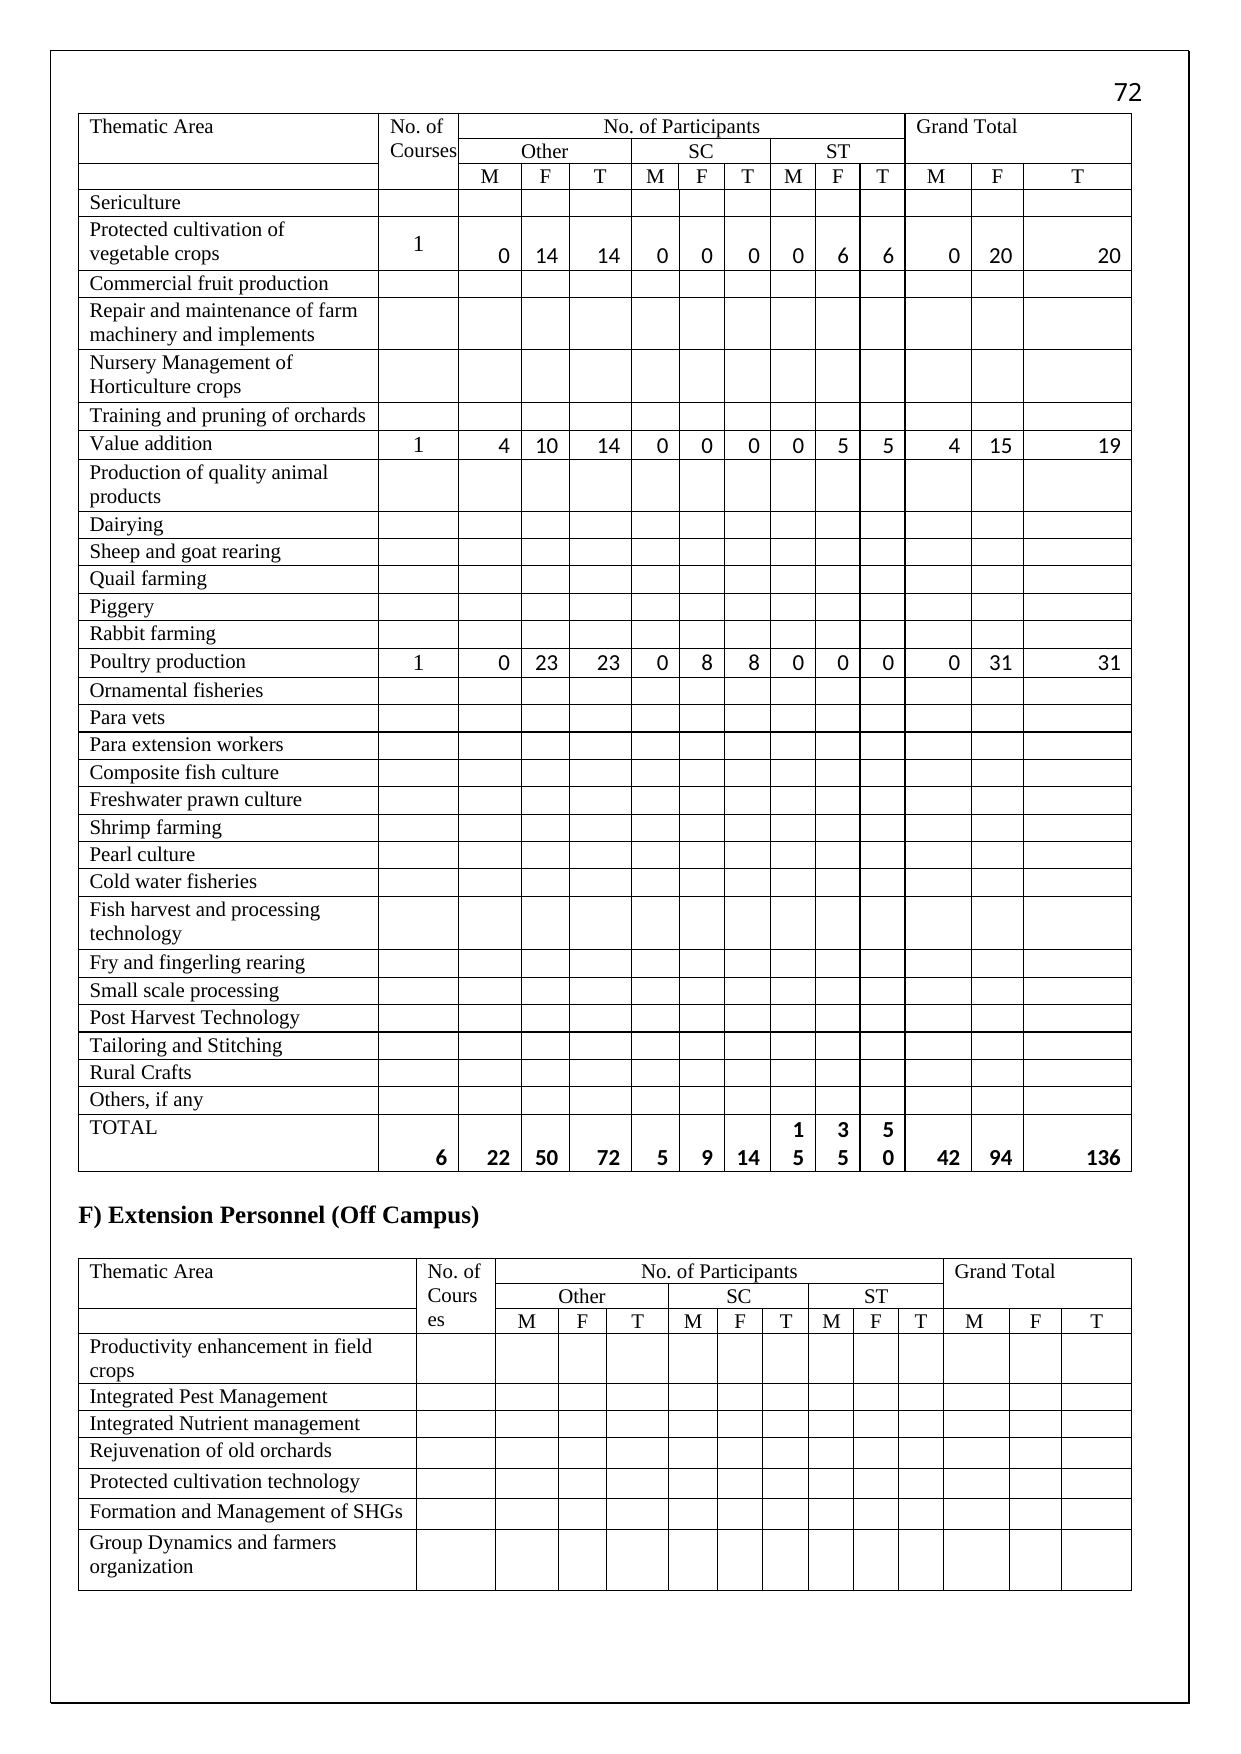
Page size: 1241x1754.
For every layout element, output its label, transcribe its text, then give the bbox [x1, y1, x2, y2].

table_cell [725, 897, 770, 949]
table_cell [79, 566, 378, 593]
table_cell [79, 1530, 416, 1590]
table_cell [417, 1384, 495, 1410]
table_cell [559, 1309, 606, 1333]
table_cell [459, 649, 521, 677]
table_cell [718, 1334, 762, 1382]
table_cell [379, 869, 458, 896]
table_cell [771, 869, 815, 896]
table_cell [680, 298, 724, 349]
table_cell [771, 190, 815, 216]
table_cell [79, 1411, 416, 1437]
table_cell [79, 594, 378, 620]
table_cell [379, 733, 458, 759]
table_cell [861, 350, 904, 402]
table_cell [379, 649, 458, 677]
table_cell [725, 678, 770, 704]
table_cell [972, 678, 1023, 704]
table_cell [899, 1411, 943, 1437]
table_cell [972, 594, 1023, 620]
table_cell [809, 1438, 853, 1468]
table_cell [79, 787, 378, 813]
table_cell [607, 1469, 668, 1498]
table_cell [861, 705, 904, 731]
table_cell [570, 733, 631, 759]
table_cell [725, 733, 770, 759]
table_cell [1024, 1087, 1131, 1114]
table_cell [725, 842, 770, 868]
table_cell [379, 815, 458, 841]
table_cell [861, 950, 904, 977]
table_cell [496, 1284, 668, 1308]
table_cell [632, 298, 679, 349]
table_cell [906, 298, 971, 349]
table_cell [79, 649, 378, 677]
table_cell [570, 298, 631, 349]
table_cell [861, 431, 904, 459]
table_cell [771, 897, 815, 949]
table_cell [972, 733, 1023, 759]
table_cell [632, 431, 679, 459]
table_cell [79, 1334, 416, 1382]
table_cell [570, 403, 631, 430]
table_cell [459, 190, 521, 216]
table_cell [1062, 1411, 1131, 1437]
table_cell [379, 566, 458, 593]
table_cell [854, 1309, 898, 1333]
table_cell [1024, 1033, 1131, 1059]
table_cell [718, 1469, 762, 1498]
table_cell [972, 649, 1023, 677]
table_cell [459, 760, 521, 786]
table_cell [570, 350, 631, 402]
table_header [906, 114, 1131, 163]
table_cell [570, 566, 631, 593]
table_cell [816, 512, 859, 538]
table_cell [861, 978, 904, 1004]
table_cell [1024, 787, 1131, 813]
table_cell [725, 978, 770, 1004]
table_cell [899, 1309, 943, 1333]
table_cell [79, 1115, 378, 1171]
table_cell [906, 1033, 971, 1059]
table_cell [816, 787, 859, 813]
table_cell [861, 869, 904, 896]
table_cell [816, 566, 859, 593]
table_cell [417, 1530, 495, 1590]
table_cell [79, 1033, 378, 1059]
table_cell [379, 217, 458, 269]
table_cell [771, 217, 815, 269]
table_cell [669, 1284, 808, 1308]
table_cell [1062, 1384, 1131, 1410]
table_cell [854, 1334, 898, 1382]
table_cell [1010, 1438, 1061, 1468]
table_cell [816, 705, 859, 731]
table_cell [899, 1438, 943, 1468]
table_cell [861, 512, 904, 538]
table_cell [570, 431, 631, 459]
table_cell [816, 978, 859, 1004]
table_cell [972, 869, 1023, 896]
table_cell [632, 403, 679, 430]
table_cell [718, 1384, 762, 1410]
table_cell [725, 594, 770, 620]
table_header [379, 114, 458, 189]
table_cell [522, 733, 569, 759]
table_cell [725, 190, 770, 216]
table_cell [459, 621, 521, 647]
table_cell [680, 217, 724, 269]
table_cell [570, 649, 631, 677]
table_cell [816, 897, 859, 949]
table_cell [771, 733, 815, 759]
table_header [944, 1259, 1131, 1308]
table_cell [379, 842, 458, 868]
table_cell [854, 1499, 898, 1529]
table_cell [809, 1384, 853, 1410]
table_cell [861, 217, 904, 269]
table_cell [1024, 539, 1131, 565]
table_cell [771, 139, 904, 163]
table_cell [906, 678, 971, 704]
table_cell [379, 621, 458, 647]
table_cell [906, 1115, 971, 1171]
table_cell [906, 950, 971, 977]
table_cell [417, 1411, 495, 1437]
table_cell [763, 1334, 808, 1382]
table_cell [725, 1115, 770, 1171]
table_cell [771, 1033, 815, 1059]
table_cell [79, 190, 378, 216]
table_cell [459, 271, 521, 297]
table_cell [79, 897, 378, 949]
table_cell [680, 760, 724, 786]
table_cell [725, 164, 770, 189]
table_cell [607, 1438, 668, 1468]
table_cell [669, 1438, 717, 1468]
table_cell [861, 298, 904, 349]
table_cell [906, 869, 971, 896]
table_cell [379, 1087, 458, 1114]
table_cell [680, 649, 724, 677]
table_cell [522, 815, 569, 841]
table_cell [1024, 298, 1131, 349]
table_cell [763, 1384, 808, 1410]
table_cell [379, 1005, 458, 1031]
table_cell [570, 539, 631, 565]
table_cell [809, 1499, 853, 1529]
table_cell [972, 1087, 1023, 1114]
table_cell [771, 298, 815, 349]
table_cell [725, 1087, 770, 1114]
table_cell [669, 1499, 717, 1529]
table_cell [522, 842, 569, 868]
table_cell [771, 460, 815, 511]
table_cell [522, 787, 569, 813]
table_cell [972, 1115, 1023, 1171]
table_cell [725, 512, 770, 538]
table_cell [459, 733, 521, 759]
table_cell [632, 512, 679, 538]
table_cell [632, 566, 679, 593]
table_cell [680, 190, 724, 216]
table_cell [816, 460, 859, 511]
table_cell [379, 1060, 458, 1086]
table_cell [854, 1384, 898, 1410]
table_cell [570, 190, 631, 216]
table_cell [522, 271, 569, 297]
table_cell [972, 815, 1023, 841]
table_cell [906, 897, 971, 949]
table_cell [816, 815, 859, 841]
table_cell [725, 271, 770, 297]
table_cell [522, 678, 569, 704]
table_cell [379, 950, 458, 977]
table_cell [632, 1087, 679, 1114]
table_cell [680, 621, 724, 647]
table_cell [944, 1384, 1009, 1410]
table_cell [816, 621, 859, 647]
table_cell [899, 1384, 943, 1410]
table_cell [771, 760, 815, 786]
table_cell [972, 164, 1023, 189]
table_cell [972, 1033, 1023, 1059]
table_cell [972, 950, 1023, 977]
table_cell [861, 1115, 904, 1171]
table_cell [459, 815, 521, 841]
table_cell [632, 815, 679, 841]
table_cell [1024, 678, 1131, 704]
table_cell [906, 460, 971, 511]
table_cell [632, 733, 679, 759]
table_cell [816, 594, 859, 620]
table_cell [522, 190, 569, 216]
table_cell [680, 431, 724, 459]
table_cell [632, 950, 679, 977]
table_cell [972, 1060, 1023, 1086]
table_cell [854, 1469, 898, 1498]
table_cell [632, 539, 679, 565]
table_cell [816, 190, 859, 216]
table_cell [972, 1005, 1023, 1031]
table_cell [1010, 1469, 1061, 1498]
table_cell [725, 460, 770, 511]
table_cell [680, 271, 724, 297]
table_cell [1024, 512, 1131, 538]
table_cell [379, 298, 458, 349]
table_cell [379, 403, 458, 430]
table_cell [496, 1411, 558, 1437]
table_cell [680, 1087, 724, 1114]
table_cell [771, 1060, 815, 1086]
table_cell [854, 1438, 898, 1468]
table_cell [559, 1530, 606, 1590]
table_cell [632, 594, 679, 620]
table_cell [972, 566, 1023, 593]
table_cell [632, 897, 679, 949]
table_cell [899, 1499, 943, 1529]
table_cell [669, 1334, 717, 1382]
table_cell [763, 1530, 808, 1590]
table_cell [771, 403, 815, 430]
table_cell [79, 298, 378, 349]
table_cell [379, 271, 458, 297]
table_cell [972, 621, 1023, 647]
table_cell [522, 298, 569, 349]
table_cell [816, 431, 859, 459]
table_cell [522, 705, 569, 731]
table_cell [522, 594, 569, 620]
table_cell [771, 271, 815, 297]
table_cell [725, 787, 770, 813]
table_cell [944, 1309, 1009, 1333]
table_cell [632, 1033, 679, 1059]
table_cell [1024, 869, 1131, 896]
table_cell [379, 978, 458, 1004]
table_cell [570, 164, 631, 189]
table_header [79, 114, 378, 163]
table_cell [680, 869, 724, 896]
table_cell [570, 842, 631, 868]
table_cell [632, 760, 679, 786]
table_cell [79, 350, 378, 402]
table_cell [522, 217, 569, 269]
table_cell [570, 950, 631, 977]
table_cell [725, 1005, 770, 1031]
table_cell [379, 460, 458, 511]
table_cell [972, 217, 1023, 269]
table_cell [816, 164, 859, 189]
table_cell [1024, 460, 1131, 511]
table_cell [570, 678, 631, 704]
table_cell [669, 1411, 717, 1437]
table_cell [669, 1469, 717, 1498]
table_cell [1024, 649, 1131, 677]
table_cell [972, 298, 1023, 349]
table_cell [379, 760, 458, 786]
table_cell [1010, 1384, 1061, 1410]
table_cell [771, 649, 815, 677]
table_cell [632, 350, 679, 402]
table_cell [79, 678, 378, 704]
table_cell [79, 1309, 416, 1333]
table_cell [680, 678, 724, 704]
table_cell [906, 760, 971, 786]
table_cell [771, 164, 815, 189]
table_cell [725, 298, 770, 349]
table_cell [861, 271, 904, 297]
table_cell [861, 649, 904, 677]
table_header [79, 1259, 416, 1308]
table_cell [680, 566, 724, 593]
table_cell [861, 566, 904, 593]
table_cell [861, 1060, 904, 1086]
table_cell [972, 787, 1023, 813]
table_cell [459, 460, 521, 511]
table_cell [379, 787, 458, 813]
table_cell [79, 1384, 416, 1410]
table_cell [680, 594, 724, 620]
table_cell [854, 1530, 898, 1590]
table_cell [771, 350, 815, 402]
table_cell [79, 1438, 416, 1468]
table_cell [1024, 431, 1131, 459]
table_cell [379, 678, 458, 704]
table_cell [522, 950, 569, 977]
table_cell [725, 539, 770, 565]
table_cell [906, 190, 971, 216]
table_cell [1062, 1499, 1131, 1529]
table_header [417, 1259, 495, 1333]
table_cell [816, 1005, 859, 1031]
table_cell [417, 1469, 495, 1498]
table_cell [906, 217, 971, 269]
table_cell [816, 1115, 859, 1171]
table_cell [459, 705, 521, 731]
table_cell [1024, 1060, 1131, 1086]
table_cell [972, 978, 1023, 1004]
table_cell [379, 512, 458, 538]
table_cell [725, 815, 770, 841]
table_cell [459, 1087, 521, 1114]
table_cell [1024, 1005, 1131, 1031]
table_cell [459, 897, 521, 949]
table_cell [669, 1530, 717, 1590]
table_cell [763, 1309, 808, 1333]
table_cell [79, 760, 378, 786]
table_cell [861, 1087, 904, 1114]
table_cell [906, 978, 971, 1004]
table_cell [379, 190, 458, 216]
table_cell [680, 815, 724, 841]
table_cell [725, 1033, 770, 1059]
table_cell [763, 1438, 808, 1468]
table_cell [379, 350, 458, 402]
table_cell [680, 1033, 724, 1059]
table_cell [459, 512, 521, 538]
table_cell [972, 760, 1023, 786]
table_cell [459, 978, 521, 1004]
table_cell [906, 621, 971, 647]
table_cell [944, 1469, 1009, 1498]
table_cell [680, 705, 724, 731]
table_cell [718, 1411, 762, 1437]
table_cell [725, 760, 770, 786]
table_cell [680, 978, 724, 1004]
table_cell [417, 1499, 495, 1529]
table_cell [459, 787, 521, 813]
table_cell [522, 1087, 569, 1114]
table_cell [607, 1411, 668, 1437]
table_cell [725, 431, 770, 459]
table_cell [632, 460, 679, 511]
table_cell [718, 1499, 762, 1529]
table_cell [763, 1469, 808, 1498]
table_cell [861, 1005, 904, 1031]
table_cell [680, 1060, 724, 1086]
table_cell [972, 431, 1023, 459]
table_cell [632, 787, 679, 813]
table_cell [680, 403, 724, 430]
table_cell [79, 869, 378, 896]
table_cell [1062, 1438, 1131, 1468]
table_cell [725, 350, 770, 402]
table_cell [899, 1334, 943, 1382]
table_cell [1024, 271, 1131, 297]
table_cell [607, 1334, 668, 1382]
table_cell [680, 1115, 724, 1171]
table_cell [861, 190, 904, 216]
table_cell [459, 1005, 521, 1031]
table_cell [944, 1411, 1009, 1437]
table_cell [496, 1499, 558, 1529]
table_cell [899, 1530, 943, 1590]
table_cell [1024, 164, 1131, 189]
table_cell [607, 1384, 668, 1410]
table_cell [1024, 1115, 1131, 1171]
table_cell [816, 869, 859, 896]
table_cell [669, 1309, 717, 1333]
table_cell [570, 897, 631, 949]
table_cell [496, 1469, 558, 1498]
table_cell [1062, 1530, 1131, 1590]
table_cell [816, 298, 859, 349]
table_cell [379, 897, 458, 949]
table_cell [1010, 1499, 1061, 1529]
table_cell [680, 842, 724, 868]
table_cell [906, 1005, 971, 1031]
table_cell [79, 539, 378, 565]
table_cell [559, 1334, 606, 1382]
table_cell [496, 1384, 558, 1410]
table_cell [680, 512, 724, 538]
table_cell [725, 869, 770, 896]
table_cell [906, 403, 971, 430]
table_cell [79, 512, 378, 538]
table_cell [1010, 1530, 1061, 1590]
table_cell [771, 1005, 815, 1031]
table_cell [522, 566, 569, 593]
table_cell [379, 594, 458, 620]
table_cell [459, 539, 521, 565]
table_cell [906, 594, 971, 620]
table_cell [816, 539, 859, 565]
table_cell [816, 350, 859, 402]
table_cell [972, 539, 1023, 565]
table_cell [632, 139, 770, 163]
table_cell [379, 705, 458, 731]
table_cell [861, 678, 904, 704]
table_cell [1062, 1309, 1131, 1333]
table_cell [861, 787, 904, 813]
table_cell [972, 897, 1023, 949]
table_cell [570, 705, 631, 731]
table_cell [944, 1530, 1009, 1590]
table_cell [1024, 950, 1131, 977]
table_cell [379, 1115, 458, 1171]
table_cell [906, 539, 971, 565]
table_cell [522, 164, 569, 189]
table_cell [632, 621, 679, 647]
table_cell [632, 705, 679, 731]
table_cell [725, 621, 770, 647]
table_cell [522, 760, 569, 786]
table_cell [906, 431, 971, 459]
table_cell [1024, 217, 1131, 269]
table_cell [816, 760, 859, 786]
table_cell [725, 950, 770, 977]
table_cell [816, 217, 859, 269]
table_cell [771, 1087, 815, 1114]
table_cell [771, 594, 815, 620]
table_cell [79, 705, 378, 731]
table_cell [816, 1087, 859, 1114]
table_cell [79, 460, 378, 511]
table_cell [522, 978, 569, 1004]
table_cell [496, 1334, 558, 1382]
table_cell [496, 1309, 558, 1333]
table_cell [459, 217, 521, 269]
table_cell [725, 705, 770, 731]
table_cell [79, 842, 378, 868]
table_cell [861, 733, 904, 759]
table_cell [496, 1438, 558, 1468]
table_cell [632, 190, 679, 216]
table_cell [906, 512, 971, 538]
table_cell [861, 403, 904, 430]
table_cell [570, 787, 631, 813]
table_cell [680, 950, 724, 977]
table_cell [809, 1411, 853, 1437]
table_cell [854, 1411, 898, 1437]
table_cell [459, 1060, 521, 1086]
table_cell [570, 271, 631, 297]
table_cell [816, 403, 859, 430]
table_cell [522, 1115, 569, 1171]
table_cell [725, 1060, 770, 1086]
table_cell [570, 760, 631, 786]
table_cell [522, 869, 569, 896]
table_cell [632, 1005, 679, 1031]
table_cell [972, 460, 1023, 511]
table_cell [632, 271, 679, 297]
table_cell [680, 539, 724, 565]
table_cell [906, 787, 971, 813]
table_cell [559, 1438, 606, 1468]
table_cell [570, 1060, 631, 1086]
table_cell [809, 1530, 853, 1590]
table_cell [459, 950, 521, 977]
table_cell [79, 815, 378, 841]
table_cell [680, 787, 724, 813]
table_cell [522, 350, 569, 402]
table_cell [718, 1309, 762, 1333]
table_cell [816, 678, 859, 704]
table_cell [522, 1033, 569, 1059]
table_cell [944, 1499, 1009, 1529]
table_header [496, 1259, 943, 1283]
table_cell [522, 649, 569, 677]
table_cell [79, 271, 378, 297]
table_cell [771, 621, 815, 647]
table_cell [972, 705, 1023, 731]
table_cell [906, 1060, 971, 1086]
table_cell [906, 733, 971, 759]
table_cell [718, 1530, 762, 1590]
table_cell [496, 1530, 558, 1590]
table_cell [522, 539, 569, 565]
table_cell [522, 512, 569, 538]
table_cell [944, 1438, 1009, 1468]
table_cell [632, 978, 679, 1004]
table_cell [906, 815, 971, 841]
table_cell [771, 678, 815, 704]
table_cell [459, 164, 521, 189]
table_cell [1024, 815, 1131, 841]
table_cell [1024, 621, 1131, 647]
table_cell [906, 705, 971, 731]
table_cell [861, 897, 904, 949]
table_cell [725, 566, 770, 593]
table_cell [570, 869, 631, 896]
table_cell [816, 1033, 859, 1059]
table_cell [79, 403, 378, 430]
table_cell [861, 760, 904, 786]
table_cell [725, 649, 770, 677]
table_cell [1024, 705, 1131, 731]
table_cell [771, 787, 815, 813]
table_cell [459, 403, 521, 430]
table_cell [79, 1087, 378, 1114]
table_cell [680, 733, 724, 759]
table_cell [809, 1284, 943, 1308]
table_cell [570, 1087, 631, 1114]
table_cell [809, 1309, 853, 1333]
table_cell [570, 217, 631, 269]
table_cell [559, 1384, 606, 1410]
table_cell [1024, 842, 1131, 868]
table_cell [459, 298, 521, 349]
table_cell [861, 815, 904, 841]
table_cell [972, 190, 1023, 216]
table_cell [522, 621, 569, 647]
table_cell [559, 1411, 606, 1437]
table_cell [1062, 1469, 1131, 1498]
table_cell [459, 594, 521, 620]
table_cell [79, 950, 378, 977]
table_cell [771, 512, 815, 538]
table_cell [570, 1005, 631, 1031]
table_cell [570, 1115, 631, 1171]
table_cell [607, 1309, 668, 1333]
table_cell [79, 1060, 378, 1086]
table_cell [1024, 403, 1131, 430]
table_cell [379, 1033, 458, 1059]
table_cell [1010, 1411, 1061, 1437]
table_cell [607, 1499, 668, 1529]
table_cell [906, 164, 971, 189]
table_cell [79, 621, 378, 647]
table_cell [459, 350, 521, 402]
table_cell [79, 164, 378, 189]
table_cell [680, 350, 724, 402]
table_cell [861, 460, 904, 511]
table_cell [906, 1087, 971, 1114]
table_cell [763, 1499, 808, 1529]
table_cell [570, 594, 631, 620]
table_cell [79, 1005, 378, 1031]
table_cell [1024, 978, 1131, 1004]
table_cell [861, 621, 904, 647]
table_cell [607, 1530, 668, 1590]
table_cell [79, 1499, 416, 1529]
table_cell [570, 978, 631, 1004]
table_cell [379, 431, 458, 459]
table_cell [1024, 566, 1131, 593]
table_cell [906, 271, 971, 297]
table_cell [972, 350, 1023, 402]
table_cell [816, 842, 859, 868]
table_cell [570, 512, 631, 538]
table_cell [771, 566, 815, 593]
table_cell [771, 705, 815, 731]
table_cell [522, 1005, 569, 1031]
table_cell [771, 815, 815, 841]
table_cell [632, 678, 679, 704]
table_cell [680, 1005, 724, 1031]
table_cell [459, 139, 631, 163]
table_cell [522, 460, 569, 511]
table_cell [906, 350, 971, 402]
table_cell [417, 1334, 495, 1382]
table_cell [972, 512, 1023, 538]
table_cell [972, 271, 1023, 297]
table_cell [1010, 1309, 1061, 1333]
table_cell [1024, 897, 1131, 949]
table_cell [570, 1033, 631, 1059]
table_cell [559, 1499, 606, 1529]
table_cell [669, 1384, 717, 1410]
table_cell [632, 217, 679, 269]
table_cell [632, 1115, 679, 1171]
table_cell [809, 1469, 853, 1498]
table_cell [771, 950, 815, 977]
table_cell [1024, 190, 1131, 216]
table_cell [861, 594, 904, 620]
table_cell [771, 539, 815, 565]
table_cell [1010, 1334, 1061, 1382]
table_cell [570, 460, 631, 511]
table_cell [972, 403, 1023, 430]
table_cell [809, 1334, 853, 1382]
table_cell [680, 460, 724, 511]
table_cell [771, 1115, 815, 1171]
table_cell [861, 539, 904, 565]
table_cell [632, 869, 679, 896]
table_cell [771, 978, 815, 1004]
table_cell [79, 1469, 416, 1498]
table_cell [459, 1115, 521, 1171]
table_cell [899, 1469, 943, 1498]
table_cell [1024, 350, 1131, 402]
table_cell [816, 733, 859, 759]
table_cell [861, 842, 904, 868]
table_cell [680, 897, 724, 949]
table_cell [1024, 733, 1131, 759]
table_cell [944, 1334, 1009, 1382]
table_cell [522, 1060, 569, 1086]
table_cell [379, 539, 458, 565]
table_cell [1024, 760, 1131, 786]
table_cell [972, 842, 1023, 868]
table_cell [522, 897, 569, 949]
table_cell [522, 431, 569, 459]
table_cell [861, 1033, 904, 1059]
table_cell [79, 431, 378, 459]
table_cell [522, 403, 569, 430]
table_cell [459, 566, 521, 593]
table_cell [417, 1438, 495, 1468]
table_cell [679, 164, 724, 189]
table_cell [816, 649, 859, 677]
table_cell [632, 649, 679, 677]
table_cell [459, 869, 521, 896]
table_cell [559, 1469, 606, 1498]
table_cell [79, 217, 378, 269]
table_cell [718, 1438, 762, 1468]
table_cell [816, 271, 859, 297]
text F) Extension Personnel (Off Campus) [78, 1201, 1142, 1258]
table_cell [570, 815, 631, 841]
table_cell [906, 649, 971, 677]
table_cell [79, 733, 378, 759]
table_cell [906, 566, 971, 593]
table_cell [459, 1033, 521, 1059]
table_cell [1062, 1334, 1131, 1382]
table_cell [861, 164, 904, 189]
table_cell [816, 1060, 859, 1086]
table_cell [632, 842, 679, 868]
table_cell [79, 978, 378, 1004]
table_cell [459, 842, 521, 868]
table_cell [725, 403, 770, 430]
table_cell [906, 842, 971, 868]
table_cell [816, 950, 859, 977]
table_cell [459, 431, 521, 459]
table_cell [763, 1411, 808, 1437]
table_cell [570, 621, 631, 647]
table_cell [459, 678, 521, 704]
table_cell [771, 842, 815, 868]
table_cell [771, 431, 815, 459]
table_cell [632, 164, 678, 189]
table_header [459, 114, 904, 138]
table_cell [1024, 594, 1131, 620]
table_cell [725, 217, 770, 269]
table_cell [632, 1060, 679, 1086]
